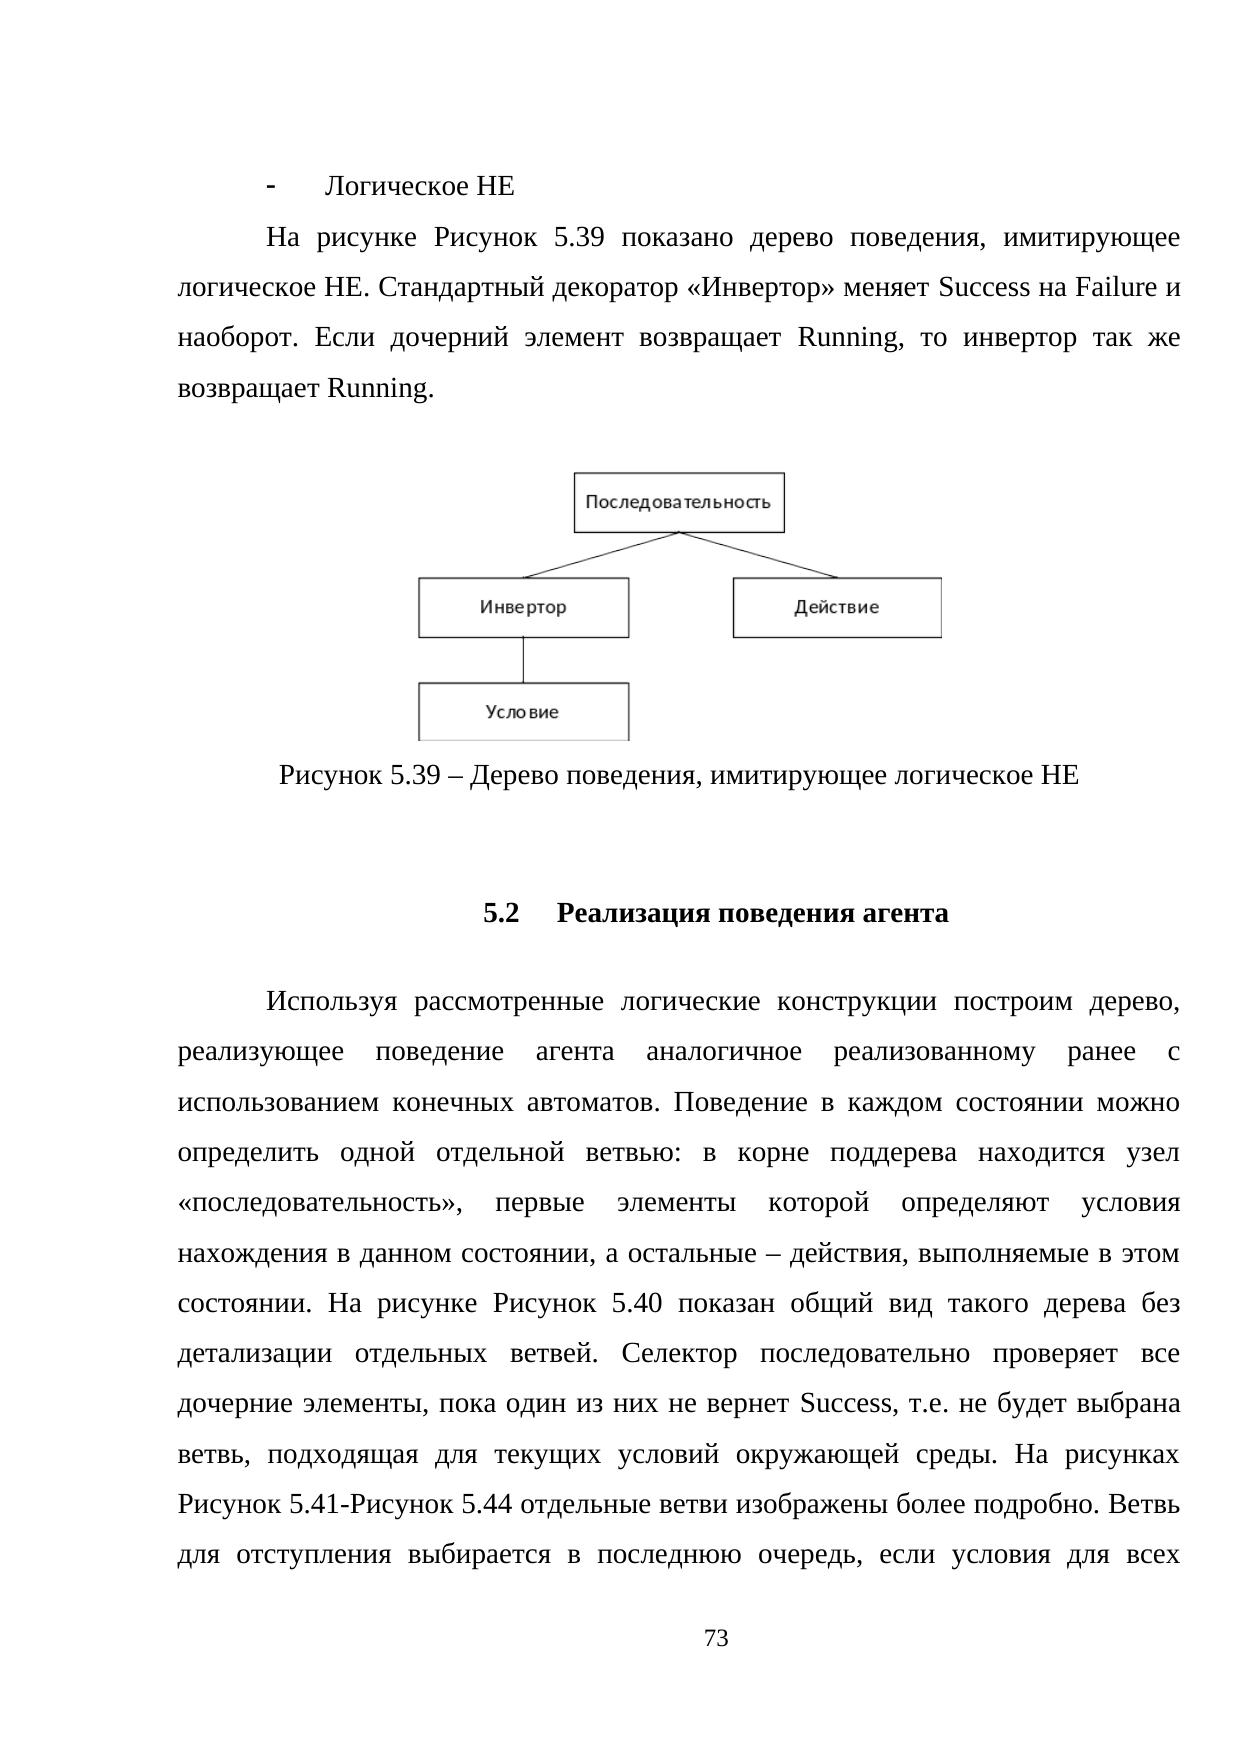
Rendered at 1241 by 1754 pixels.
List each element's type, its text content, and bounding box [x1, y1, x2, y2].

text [177, 983, 1181, 1570]
subtitle Реализация поведения агента [177, 895, 1181, 929]
subtitle Логическое НЕ [177, 168, 1181, 202]
